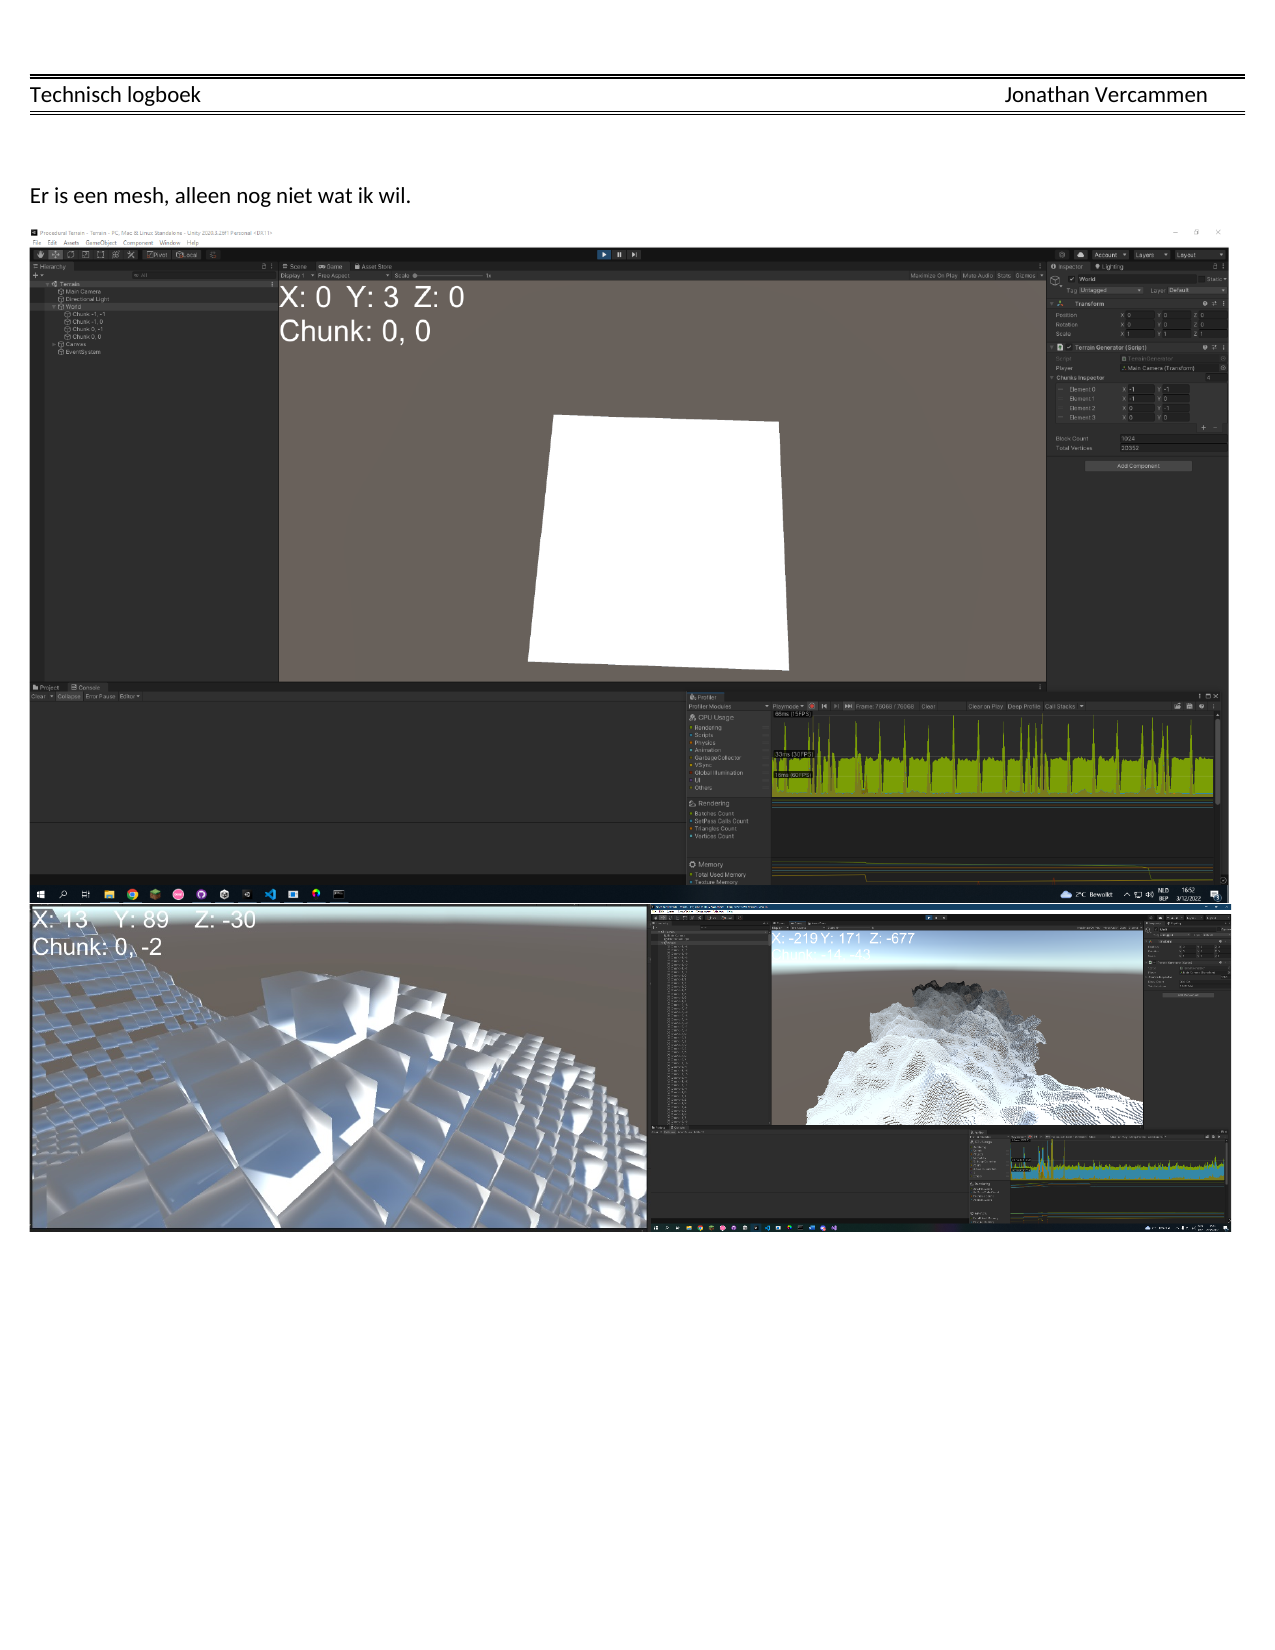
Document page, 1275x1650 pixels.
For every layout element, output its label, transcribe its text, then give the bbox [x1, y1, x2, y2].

picture [29, 227, 1229, 903]
picture [29, 904, 1232, 1232]
text Er is een mesh, alleen nog niet wat ik wil. [29, 181, 1245, 209]
